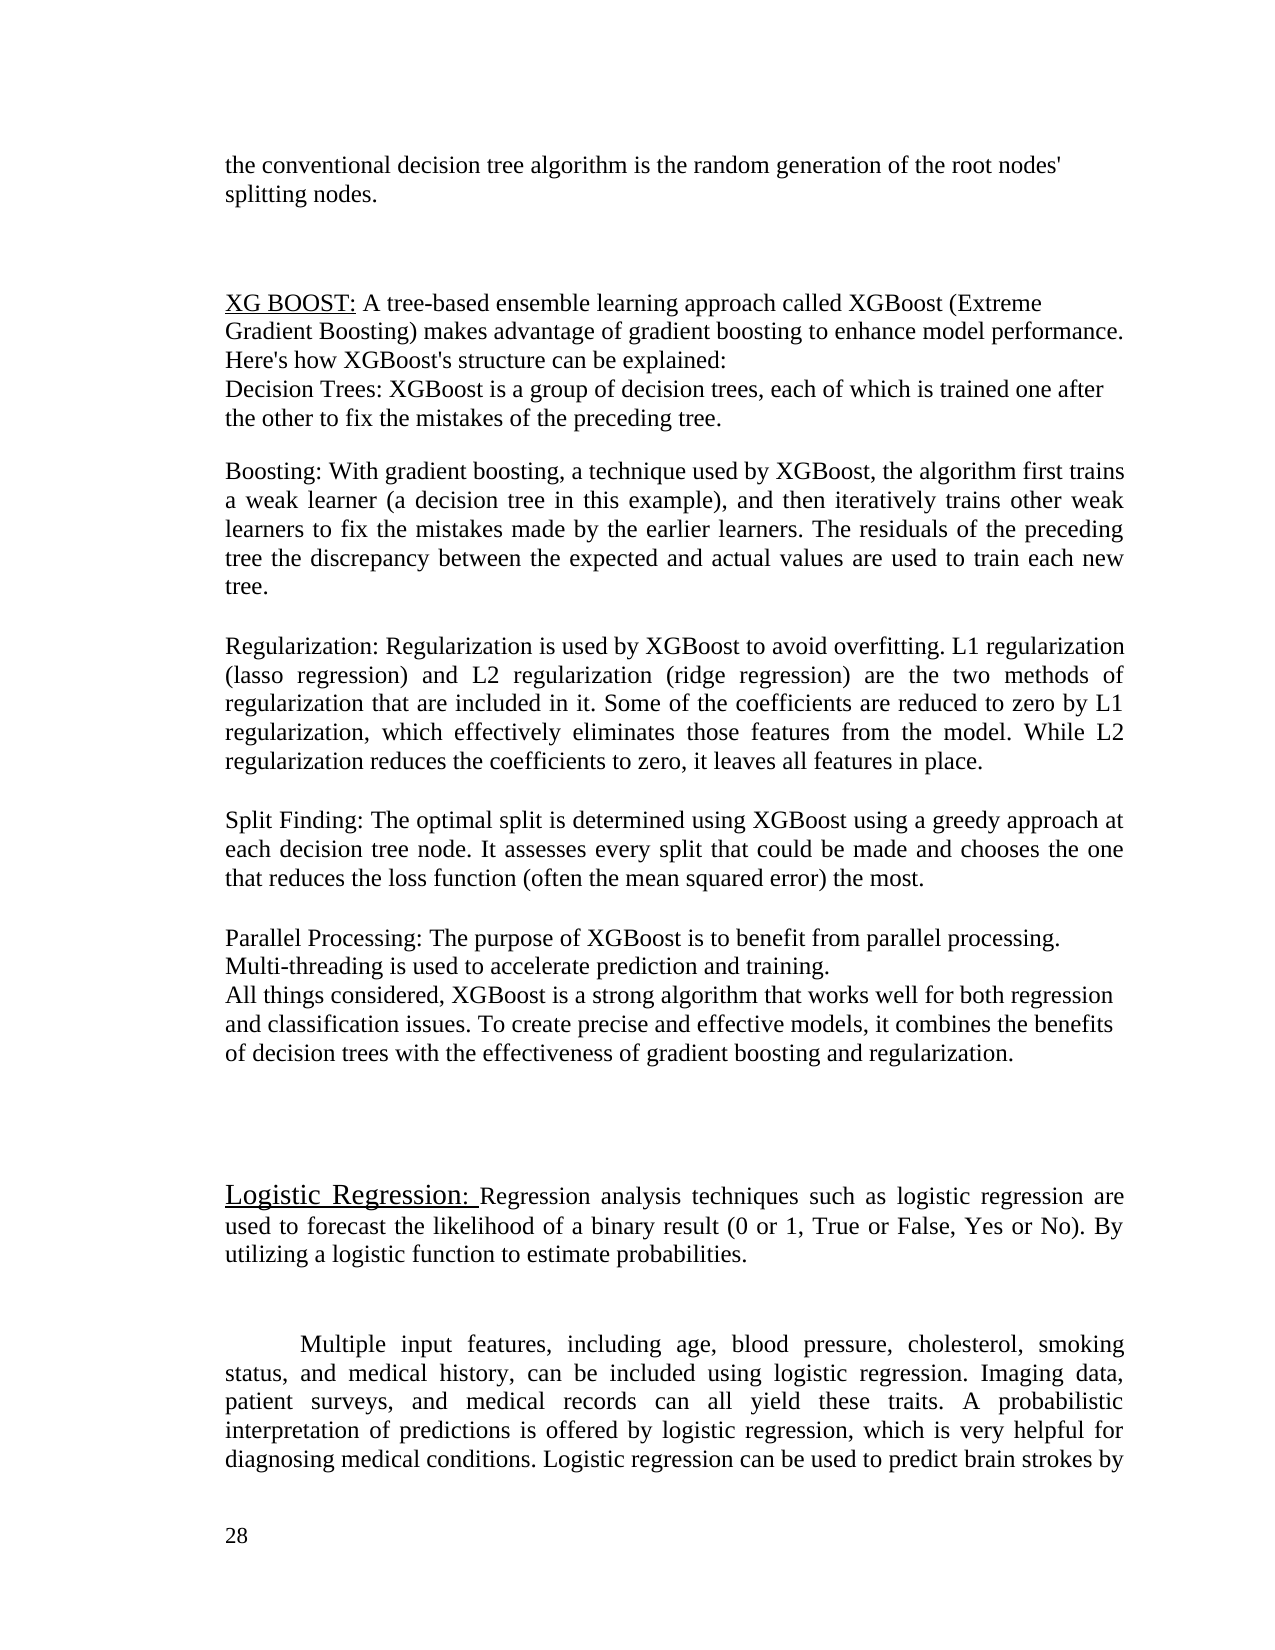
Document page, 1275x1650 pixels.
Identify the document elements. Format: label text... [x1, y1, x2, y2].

text Regularization: Regularization is used by XGBoost to avoid overfitting. L1 regularization (lasso regression) and L2 regularization (ridge regression) are the two methods of regularization that are included in it. Some of the coefficients are reduced to zero by L1 regularization, which effectively eliminates those features from the model. While L2 regularization reduces the coefficients to zero, it leaves all features in place. [225, 631, 1125, 775]
text XG BOOST: A tree-based ensemble learning approach called XGBoost (Extreme Gradient Boosting) makes advantage of gradient boosting to enhance model performance. Here's how XGBoost's structure can be explained: Decision Trees: XGBoost is a group of decision trees, each of which is trained one after the other to fix the mistakes of the preceding tree. [225, 288, 1125, 431]
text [225, 1329, 1125, 1473]
text Boosting: With gradient boosting, a technique used by XGBoost, the algorithm first trains a weak learner (a decision tree in this example), and then iteratively trains other weak learners to fix the mistakes made by the earlier learners. The residuals of the preceding tree the discrepancy between the expected and actual values are used to train each new tree. [225, 456, 1125, 600]
text Split Finding: The optimal split is determined using XGBoost using a greedy approach at each decision tree node. It assesses every split that could be made and chooses the one that reduces the loss function (often the mean squared error) the most. [225, 806, 1125, 892]
text Logistic Regression: Regression analysis techniques such as logistic regression are used to forecast the likelihood of a binary result (0 or 1, True or False, Yes or No). By utilizing a logistic function to estimate probabilities. [225, 1177, 1125, 1268]
text Parallel Processing: The purpose of XGBoost is to benefit from parallel processing. Multi-threading is used to accelerate prediction and training. All things considered, XGBoost is a strong algorithm that works well for both regression and classification issues. To create precise and effective models, it combines the benefits of decision trees with the effectiveness of gradient boosting and regularization. [225, 923, 1125, 1093]
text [225, 150, 1125, 234]
